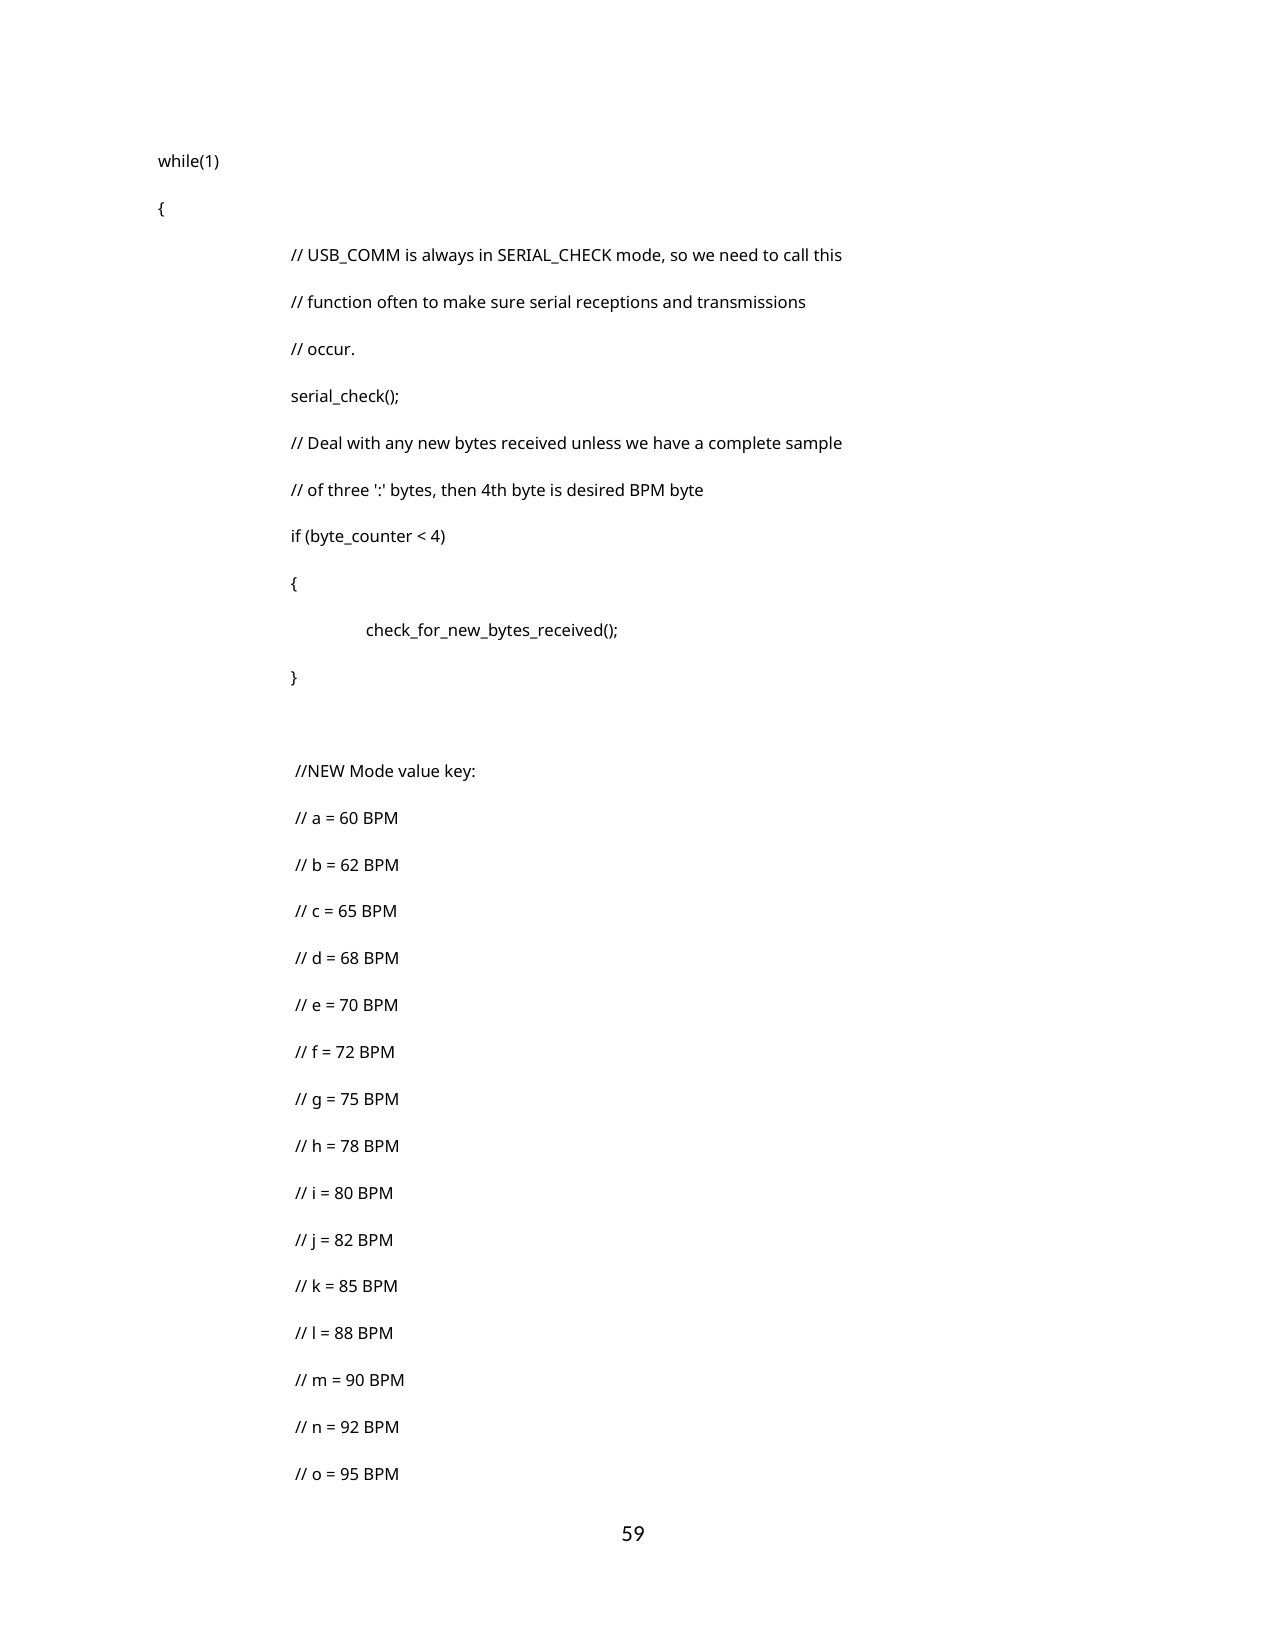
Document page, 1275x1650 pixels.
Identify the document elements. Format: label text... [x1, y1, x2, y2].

text serial_check(); [141, 384, 1125, 407]
text // l = 88 BPM [141, 1322, 1125, 1344]
text // j = 82 BPM [141, 1228, 1125, 1251]
text // a = 60 BPM [141, 806, 1125, 829]
text // f = 72 BPM [141, 1041, 1125, 1063]
text // function often to make sure serial receptions and transmissions [141, 291, 1125, 313]
text while(1) [141, 150, 1125, 173]
text // n = 92 BPM [141, 1416, 1125, 1438]
text // k = 85 BPM [141, 1275, 1125, 1298]
text } [141, 666, 1125, 688]
text // o = 95 BPM [141, 1462, 1125, 1485]
text // g = 75 BPM [141, 1087, 1125, 1110]
text // b = 62 BPM [141, 853, 1125, 876]
text //NEW Mode value key: [141, 759, 1125, 782]
text if (byte_counter < 4) [141, 525, 1125, 548]
text // d = 68 BPM [141, 947, 1125, 969]
text // USB_COMM is always in SERIAL_CHECK mode, so we need to call this [141, 244, 1125, 266]
text // occur. [141, 337, 1125, 360]
text // e = 70 BPM [141, 994, 1125, 1016]
text // m = 90 BPM [141, 1369, 1125, 1391]
text // c = 65 BPM [141, 900, 1125, 923]
text // Deal with any new bytes received unless we have a complete sample [141, 431, 1125, 454]
text check_for_new_bytes_received(); [141, 619, 1125, 641]
text // i = 80 BPM [141, 1181, 1125, 1204]
text // of three ':' bytes, then 4th byte is desired BPM byte [141, 478, 1125, 501]
text { [141, 197, 1125, 219]
text // h = 78 BPM [141, 1134, 1125, 1157]
text { [141, 572, 1125, 594]
